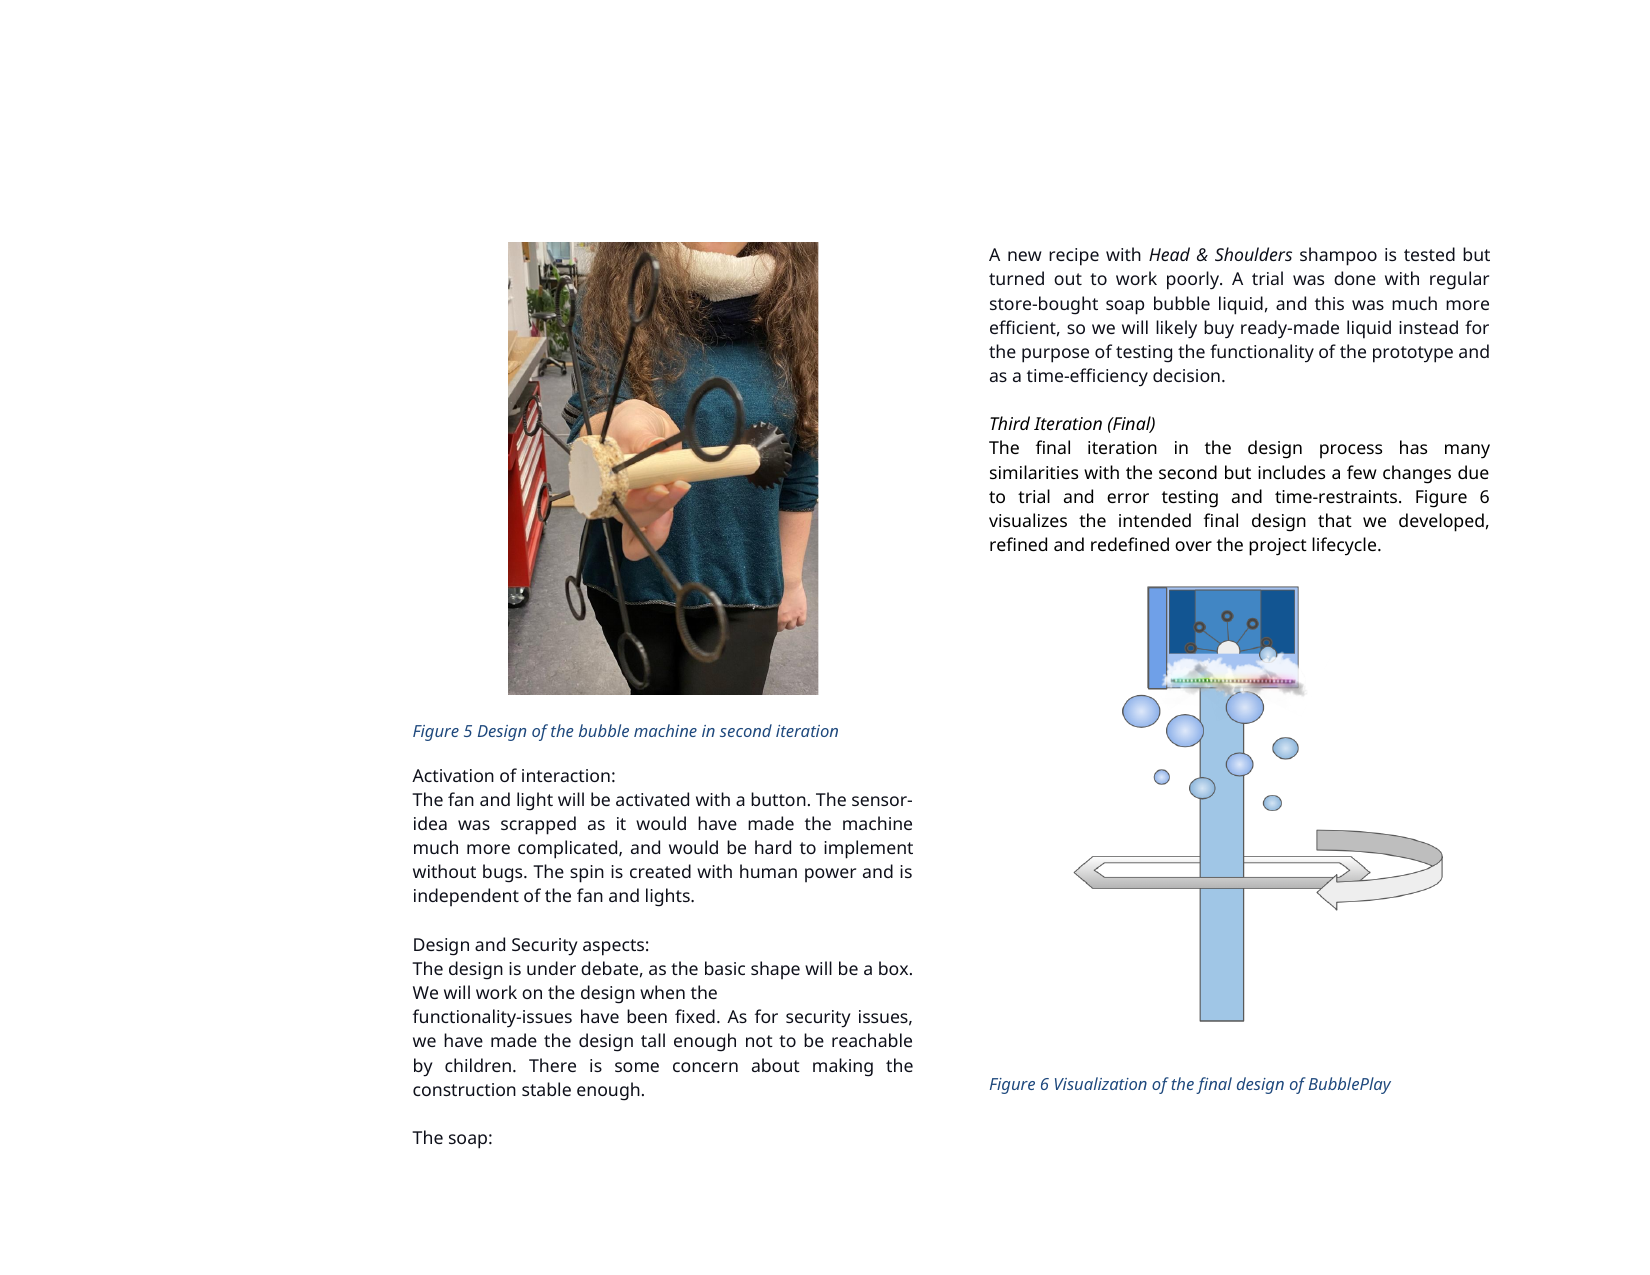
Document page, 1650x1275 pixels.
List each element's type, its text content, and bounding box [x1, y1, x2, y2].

text The final iteration in the design process has many similarities with the second but includes a few changes due to trial and error testing and time-restraints. Figure 6 visualizes the intended final design that we developed, refined and redefined over the project lifecycle. [989, 436, 1491, 557]
text Figure 5 Design of the bubble machine in second iteration [412, 719, 914, 742]
text The soap: [412, 1126, 914, 1150]
picture [508, 242, 819, 695]
text Design and Security aspects: [412, 932, 914, 956]
text A new recipe with Head & Shoulders shampoo is tested but turned out to work poorly. A trial was done with regular store-bought soap bubble liquid, and this was much more efficient, so we will likely buy ready-made liquid instead for the purpose of testing the functionality of the prototype and as a time-efficiency decision. [989, 243, 1491, 388]
text functionality-issues have been fixed. As for security issues, we have made the design tall enough not to be reachable by children. There is some concern about making the construction stable enough. [412, 1005, 914, 1101]
text The fan and light will be activated with a button. The sensor-idea was scrapped as it would have made the machine much more complicated, and would be hard to implement without bugs. The spin is created with human power and is independent of the fan and lights. [412, 787, 914, 908]
text Figure 6 Visualization of the final design of BubblePlay [989, 1073, 1491, 1096]
text Third Iteration (Final) [989, 412, 1491, 436]
text The design is under debate, as the basic shape will be a box. We will work on the design when the [412, 956, 914, 1005]
picture [988, 581, 1491, 1048]
text Activation of interaction: [412, 763, 914, 787]
